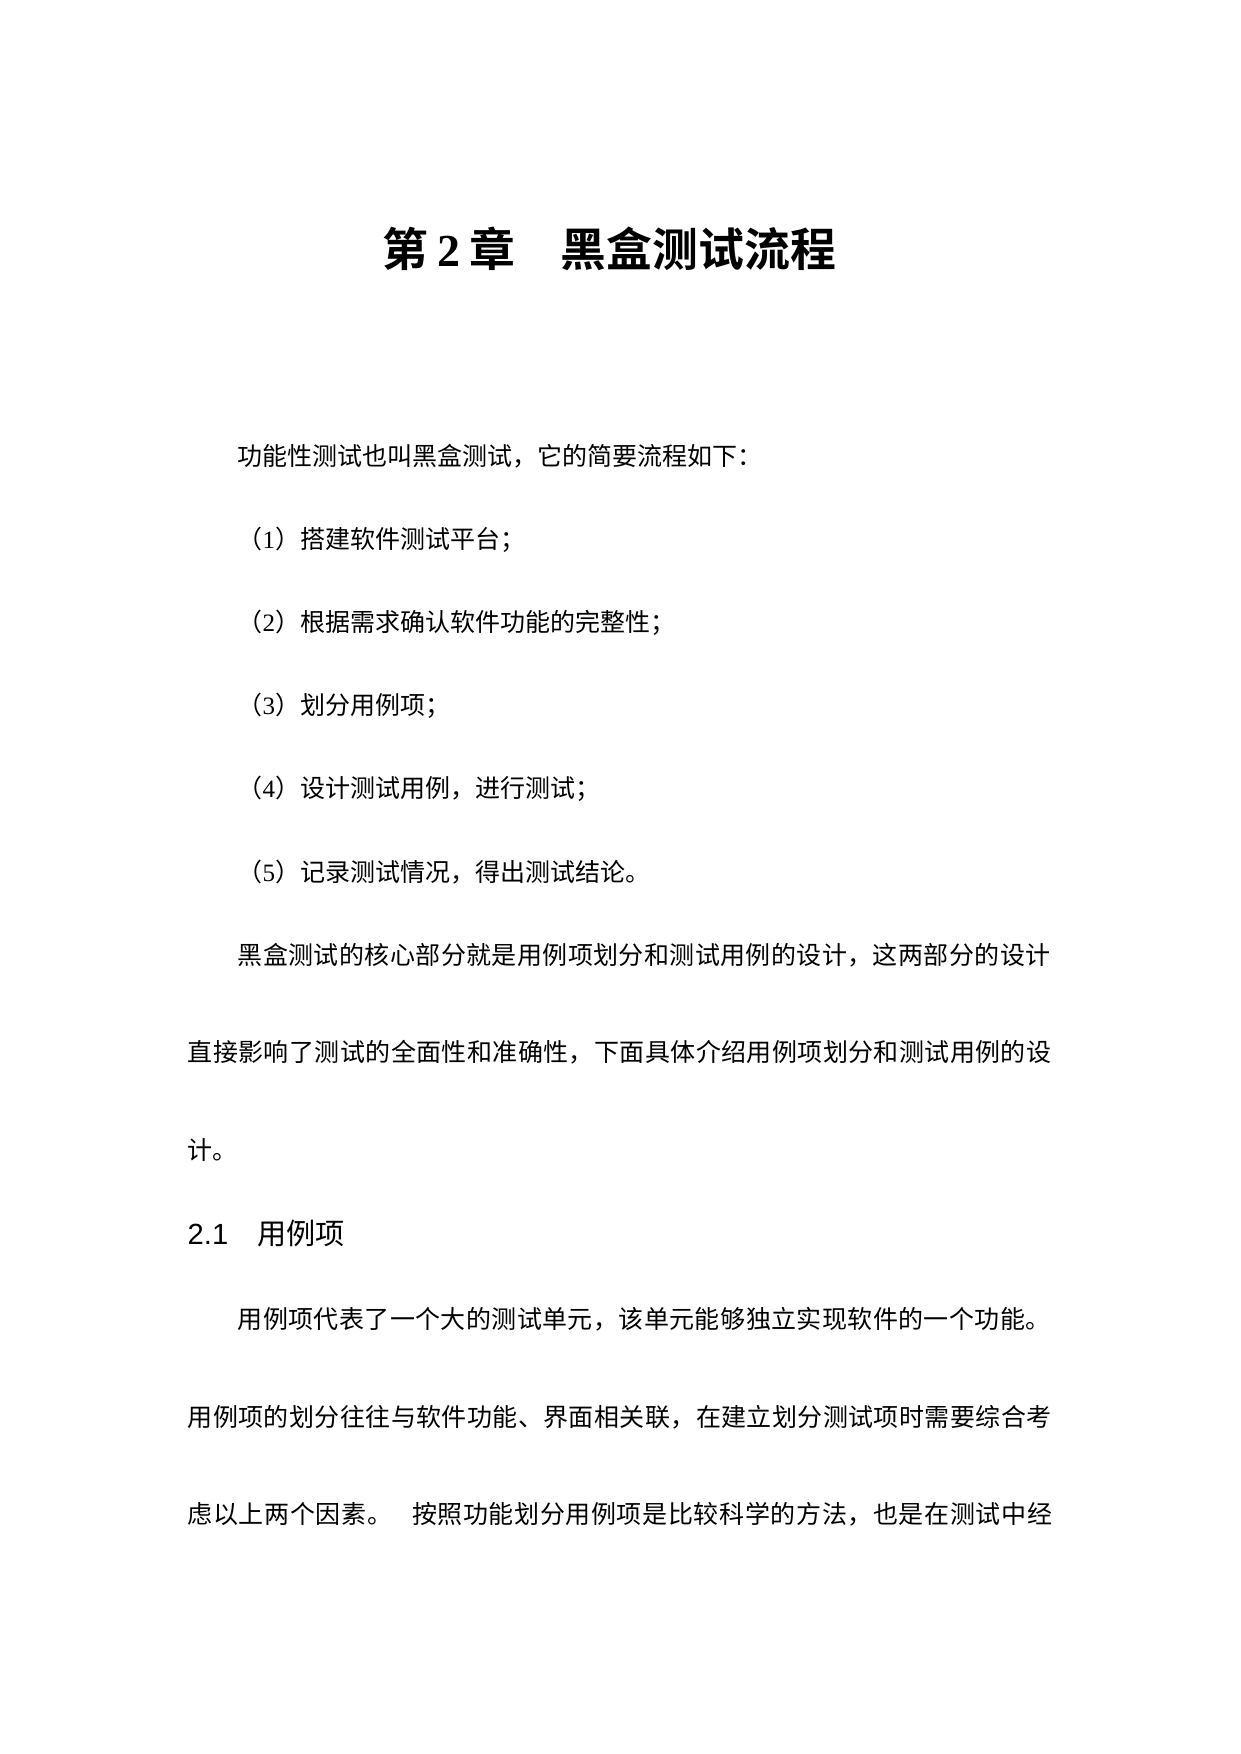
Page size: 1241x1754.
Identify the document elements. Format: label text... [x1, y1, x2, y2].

text 功能性测试也叫黑盒测试，它的简要流程如下： [187, 422, 1053, 487]
list 根据需求确认软件功能的完整性； [187, 588, 1053, 653]
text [187, 1285, 1053, 1545]
list 记录测试情况，得出测试结论。 [187, 838, 1053, 903]
subtitle 第2章 黑盒测试流程 [187, 197, 1053, 295]
list 设计测试用例，进行测试； [187, 754, 1053, 819]
list 划分用例项； [187, 671, 1053, 736]
list 搭建软件测试平台； [187, 505, 1053, 570]
subtitle 2.1 用例项 [187, 1199, 1053, 1264]
list 黑盒测试的核心部分就是用例项划分和测试用例的设计，这两部分的设计直接影响了测试的全面性和准确性，下面具体介绍用例项划分和测试用例的设计。 [187, 921, 1053, 1181]
